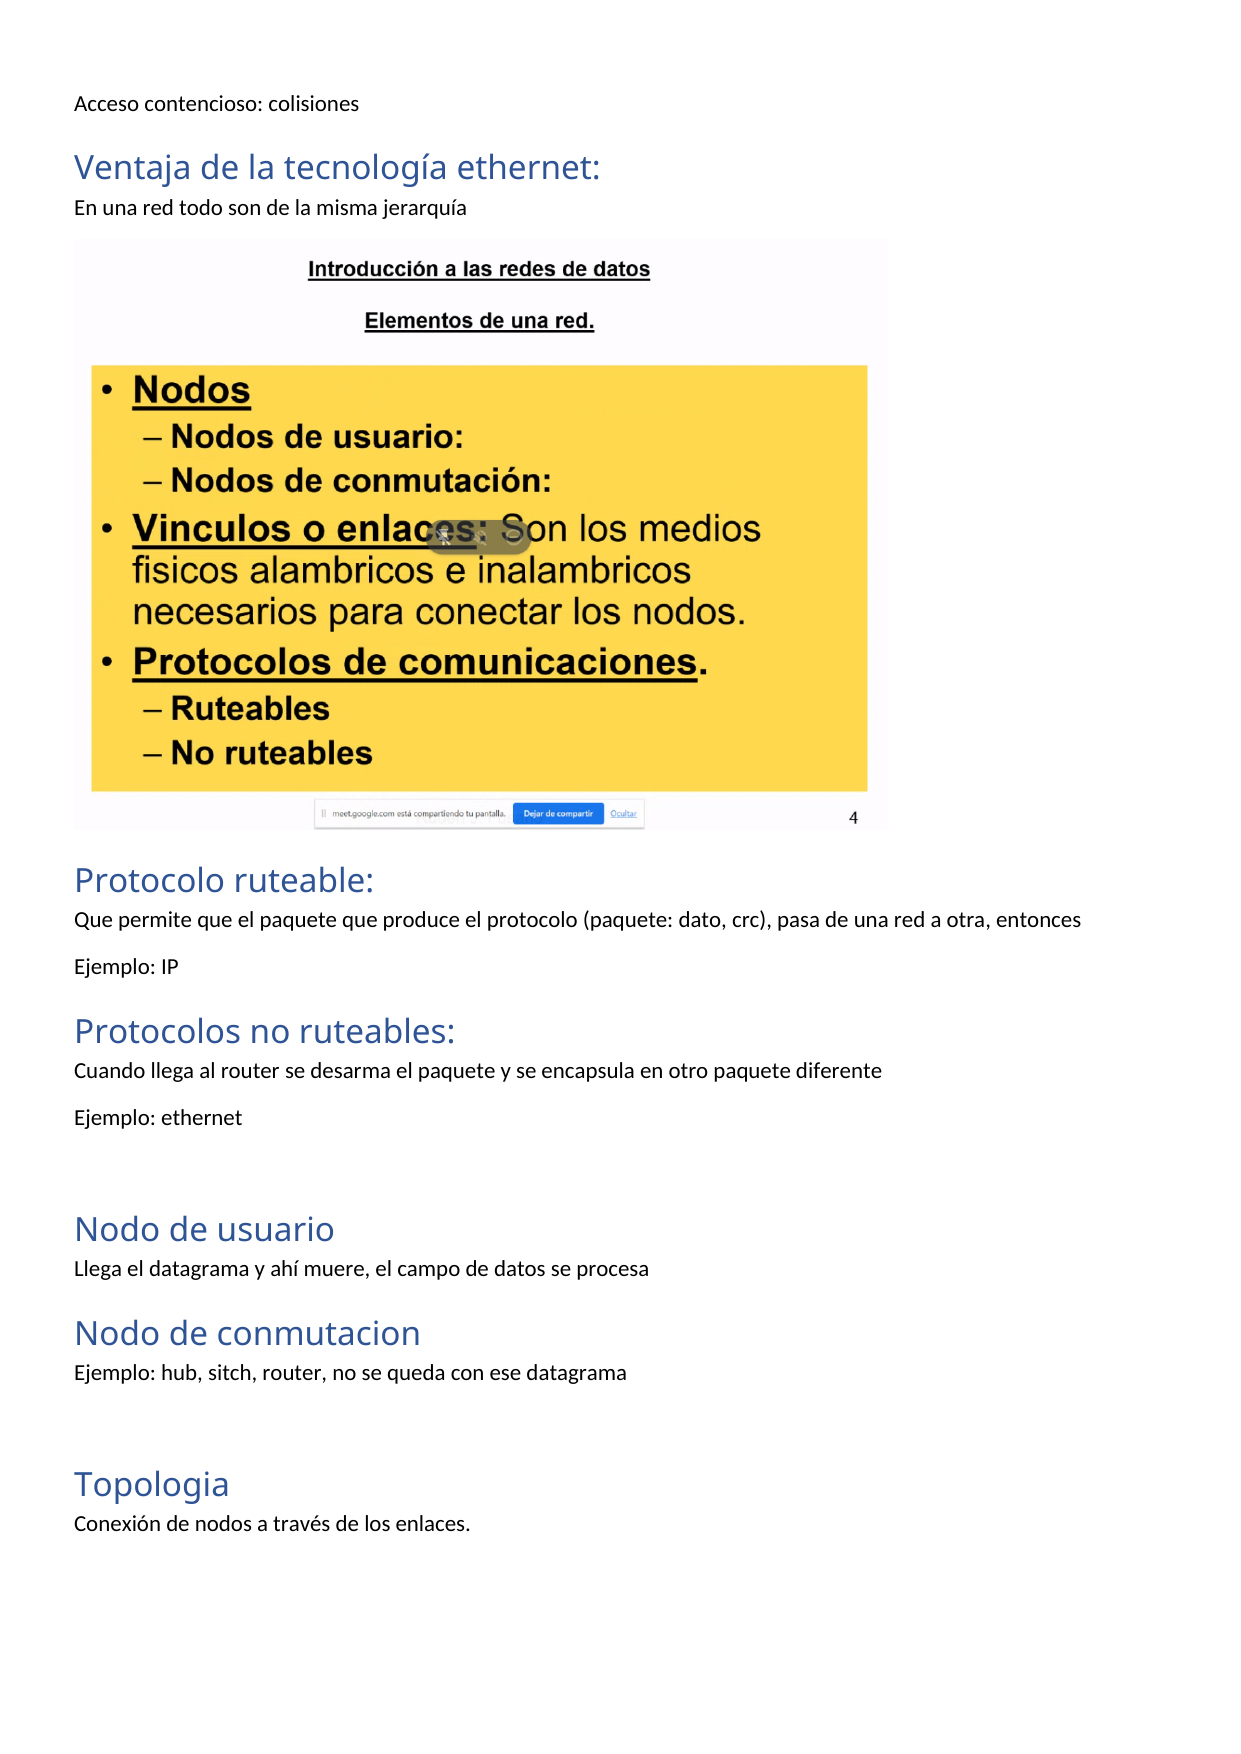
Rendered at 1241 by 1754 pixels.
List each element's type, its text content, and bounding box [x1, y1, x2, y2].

subtitle Topologia [74, 1461, 1152, 1506]
subtitle Nodo de conmutacion [74, 1309, 1152, 1355]
text Llega el datagrama y ahí muere, el campo de datos se procesa [74, 1254, 1152, 1282]
subtitle Ventaja de la tecnología ethernet: [74, 144, 1152, 189]
text Conexión de nodos a través de los enlaces. [74, 1509, 1152, 1538]
text Cuando llega al router se desarma el paquete y se encapsula en otro paquete diferente [74, 1056, 1152, 1084]
text Que permite que el paquete que produce el protocolo (paquete: dato, crc), pasa de una red a otra, entonces [74, 905, 1152, 933]
text Ejemplo: hub, sitch, router, no se queda con ese datagrama [74, 1358, 1152, 1387]
subtitle Nodo de usuario [74, 1205, 1152, 1251]
picture [73, 239, 888, 830]
text Acceso contencioso: colisiones [74, 89, 1152, 117]
text Ejemplo: ethernet [74, 1103, 1152, 1131]
subtitle Protocolo ruteable: [74, 856, 1152, 902]
text En una red todo son de la misma jerarquía [74, 193, 1152, 221]
subtitle Protocolos no ruteables: [74, 1007, 1152, 1053]
text Ejemplo: IP [74, 952, 1152, 980]
